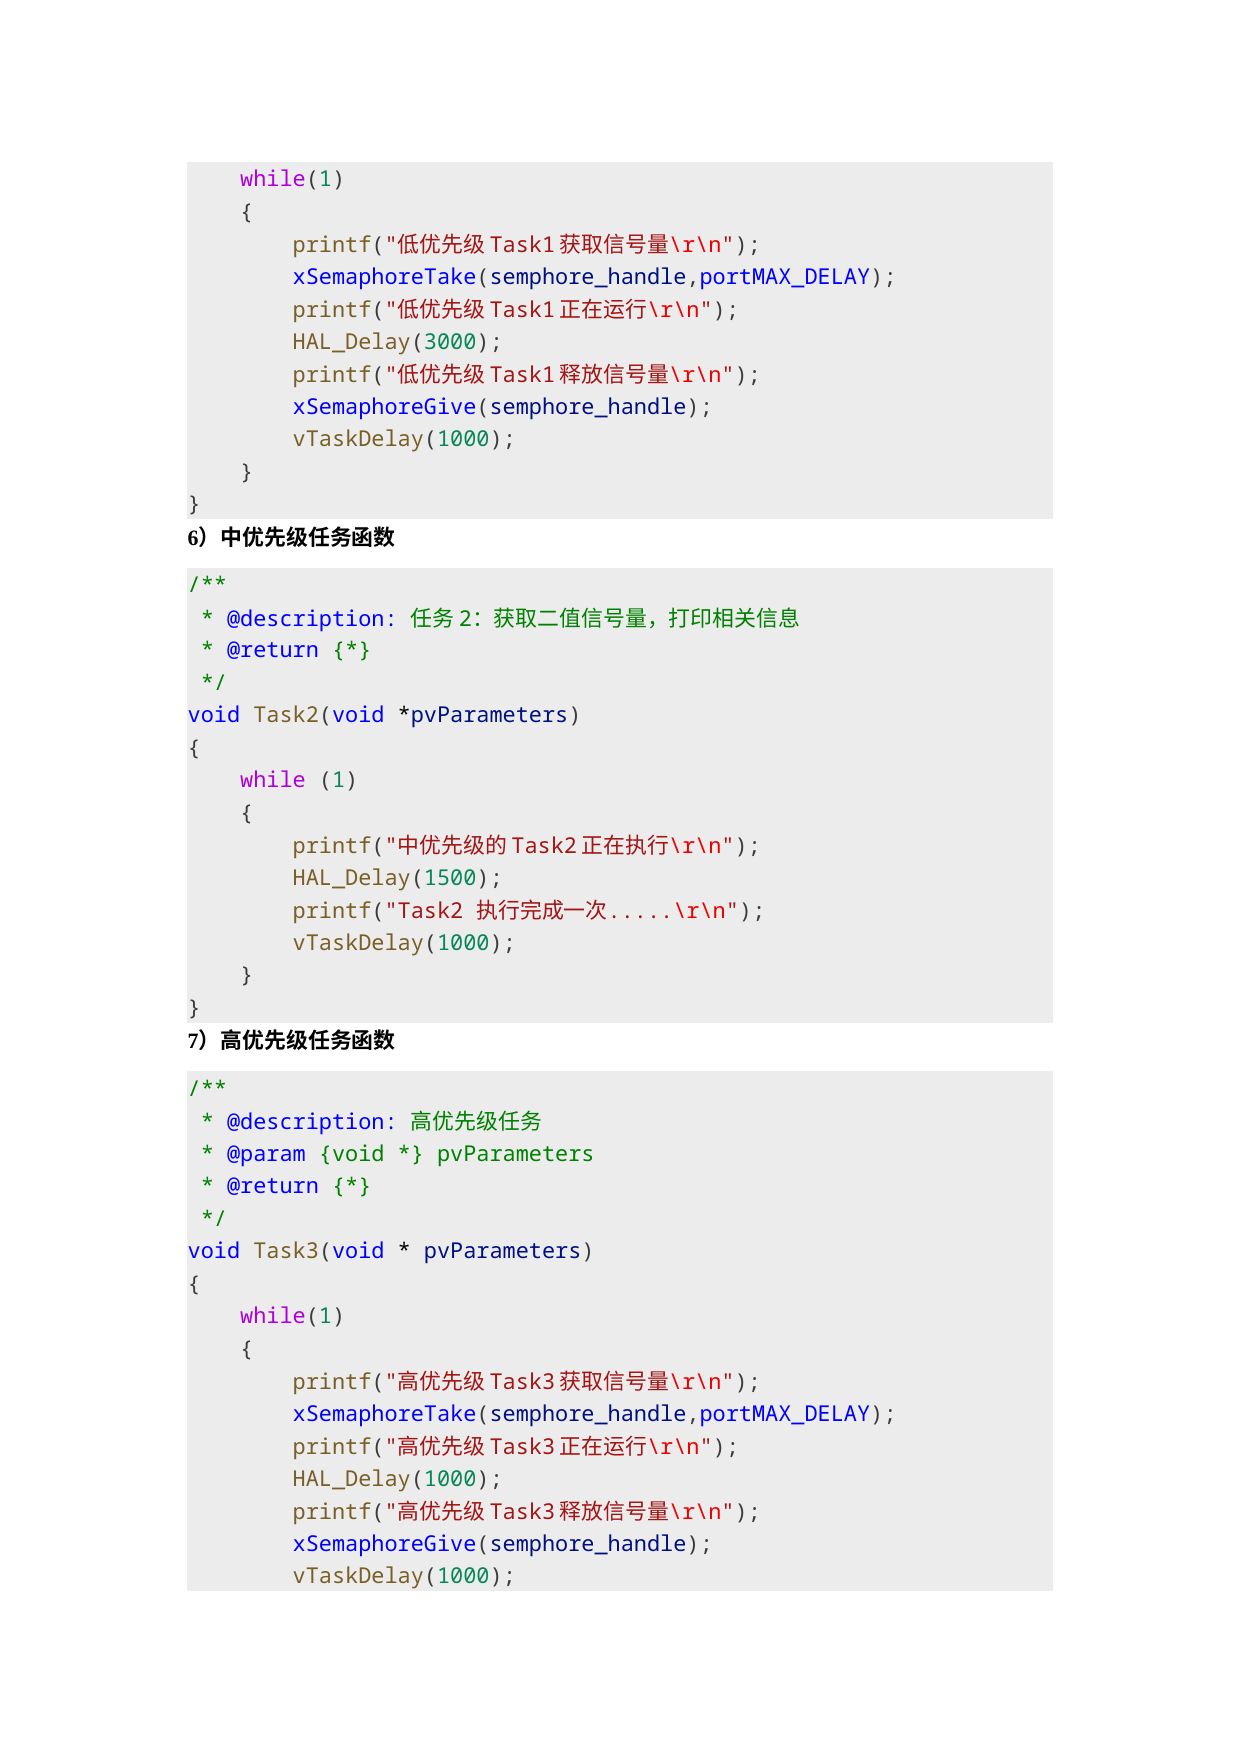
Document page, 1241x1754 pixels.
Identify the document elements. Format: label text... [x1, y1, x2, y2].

text printf("高优先级Task3获取信号量\r\n"); [187, 1364, 1053, 1396]
text * @description: 任务2：获取二值信号量，打印相关信息 [187, 600, 1053, 633]
text /** [187, 568, 1053, 600]
text 高优先级任务函数 [187, 1023, 1053, 1055]
text xSemaphoreGive(semphore_handle); [187, 1526, 1053, 1559]
text */ [187, 1201, 1053, 1234]
text } [187, 487, 1053, 519]
text { [187, 1266, 1053, 1299]
text vTaskDelay(1000); [187, 1559, 1053, 1591]
text * @return {*} [187, 633, 1053, 665]
text printf("低优先级Task1释放信号量\r\n"); [187, 357, 1053, 389]
text HAL_Delay(1500); [187, 860, 1053, 893]
text * @param {void *} pvParameters [187, 1136, 1053, 1169]
text xSemaphoreTake(semphore_handle,portMAX_DELAY); [187, 1396, 1053, 1429]
text } [187, 990, 1053, 1023]
text { [187, 1331, 1053, 1364]
text /** [187, 1071, 1053, 1104]
text vTaskDelay(1000); [187, 422, 1053, 454]
text * @return {*} [187, 1169, 1053, 1201]
text * @description: 高优先级任务 [187, 1104, 1053, 1136]
text vTaskDelay(1000); [187, 925, 1053, 958]
text HAL_Delay(3000); [187, 324, 1053, 357]
text } [187, 454, 1053, 487]
text while(1) [187, 1299, 1053, 1331]
text { [187, 795, 1053, 828]
text void Task2(void *pvParameters) [187, 698, 1053, 730]
text xSemaphoreTake(semphore_handle,portMAX_DELAY); [187, 259, 1053, 292]
text */ [187, 665, 1053, 698]
text xSemaphoreGive(semphore_handle); [187, 389, 1053, 422]
text while (1) [187, 763, 1053, 795]
text 中优先级任务函数 [187, 519, 1053, 552]
text while(1) [187, 162, 1053, 194]
text } [187, 958, 1053, 990]
text printf("高优先级Task3释放信号量\r\n"); [187, 1494, 1053, 1526]
text void Task3(void * pvParameters) [187, 1234, 1053, 1266]
text printf("中优先级的Task2正在执行\r\n"); [187, 828, 1053, 860]
text printf("Task2 执行完成一次.....\r\n"); [187, 893, 1053, 925]
text HAL_Delay(1000); [187, 1461, 1053, 1494]
text { [187, 194, 1053, 227]
text printf("高优先级Task3正在运行\r\n"); [187, 1429, 1053, 1461]
text { [187, 730, 1053, 763]
text printf("低优先级Task1获取信号量\r\n"); [187, 227, 1053, 259]
text printf("低优先级Task1正在运行\r\n"); [187, 292, 1053, 324]
